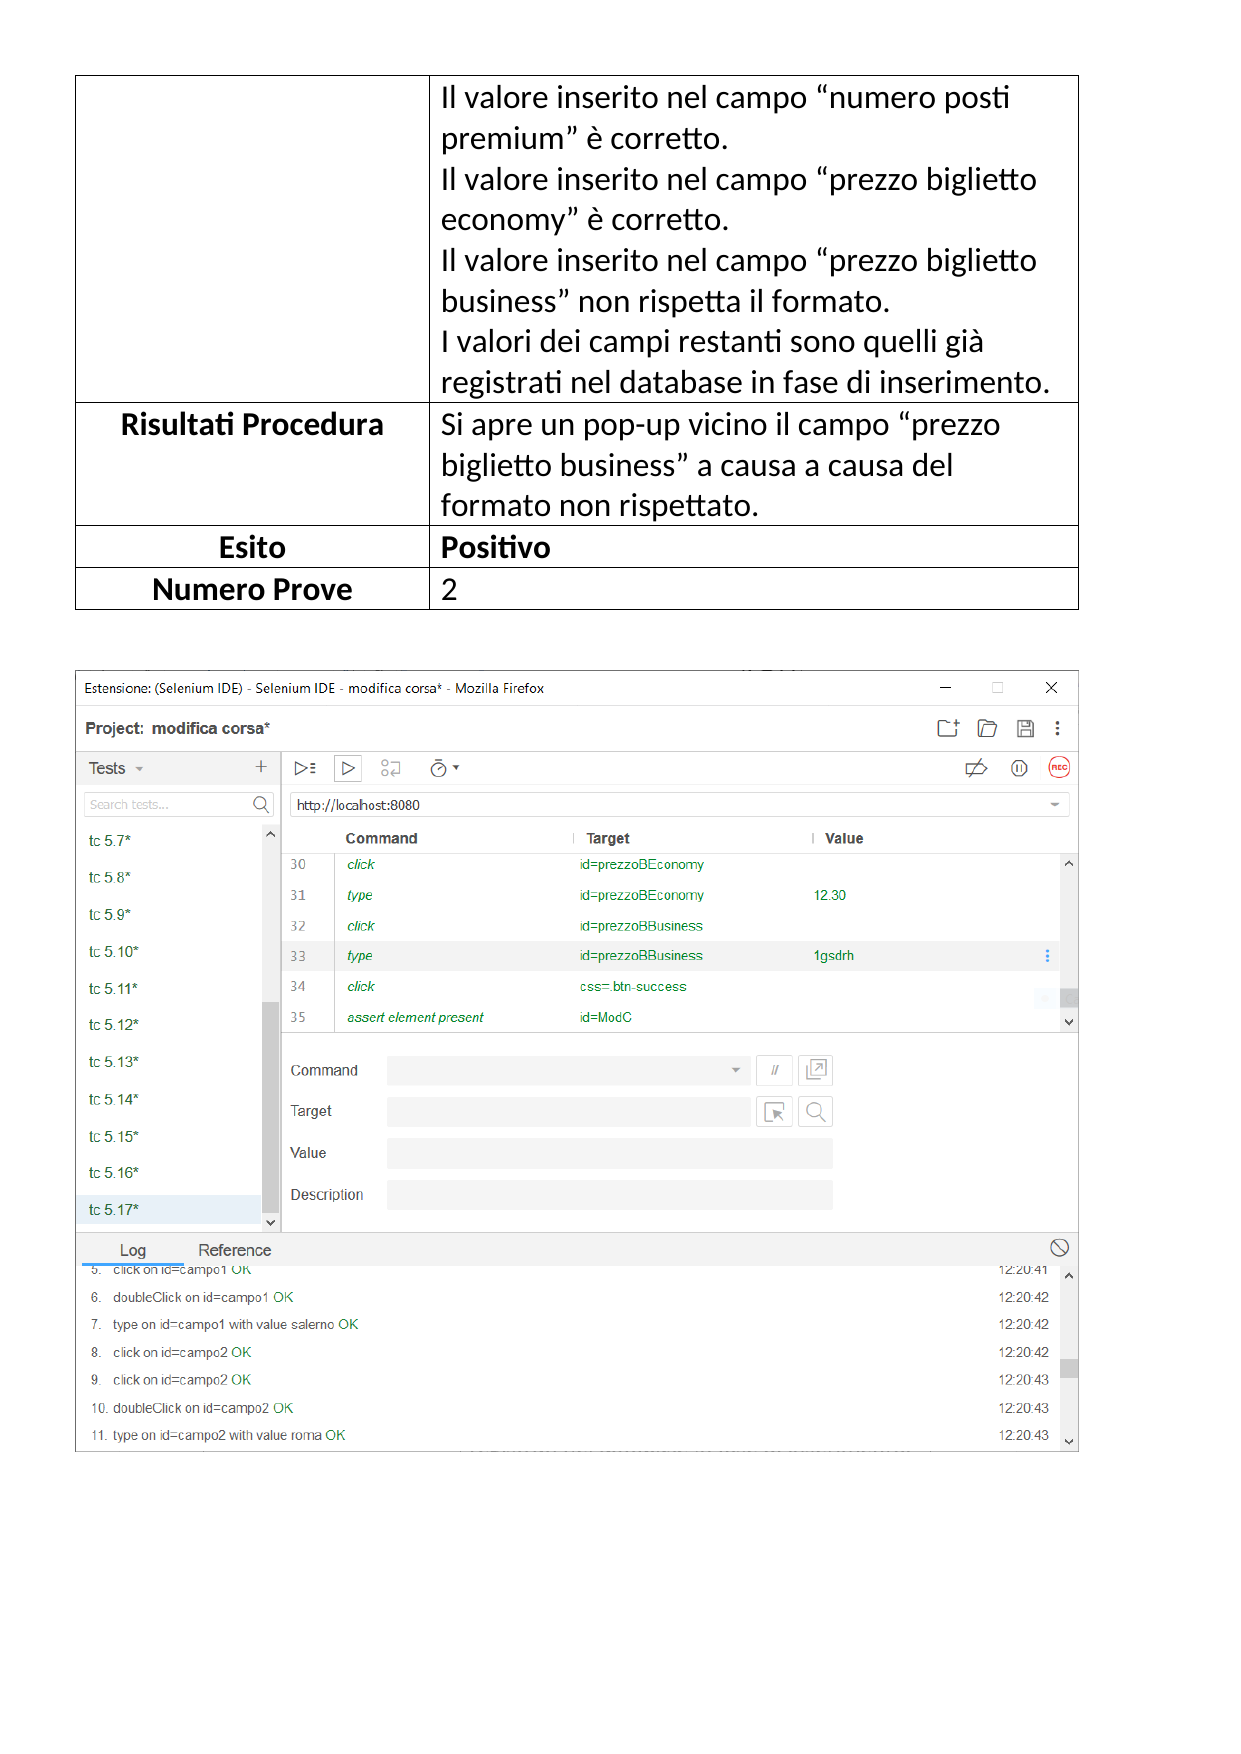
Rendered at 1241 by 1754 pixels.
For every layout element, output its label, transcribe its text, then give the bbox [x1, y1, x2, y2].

table_cell Esito [76, 526, 429, 567]
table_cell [430, 76, 1078, 402]
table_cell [76, 76, 429, 402]
table_cell Positivo [430, 526, 1078, 567]
table_cell Si apre un pop-up vicino il campo “prezzo biglietto business” a causa a causa del formato non rispettato. [430, 403, 1078, 525]
table_cell 2 [430, 568, 1078, 609]
picture [75, 670, 1079, 1452]
table_cell Risultati Procedura [76, 403, 429, 525]
table_cell Numero Prove [76, 568, 429, 609]
